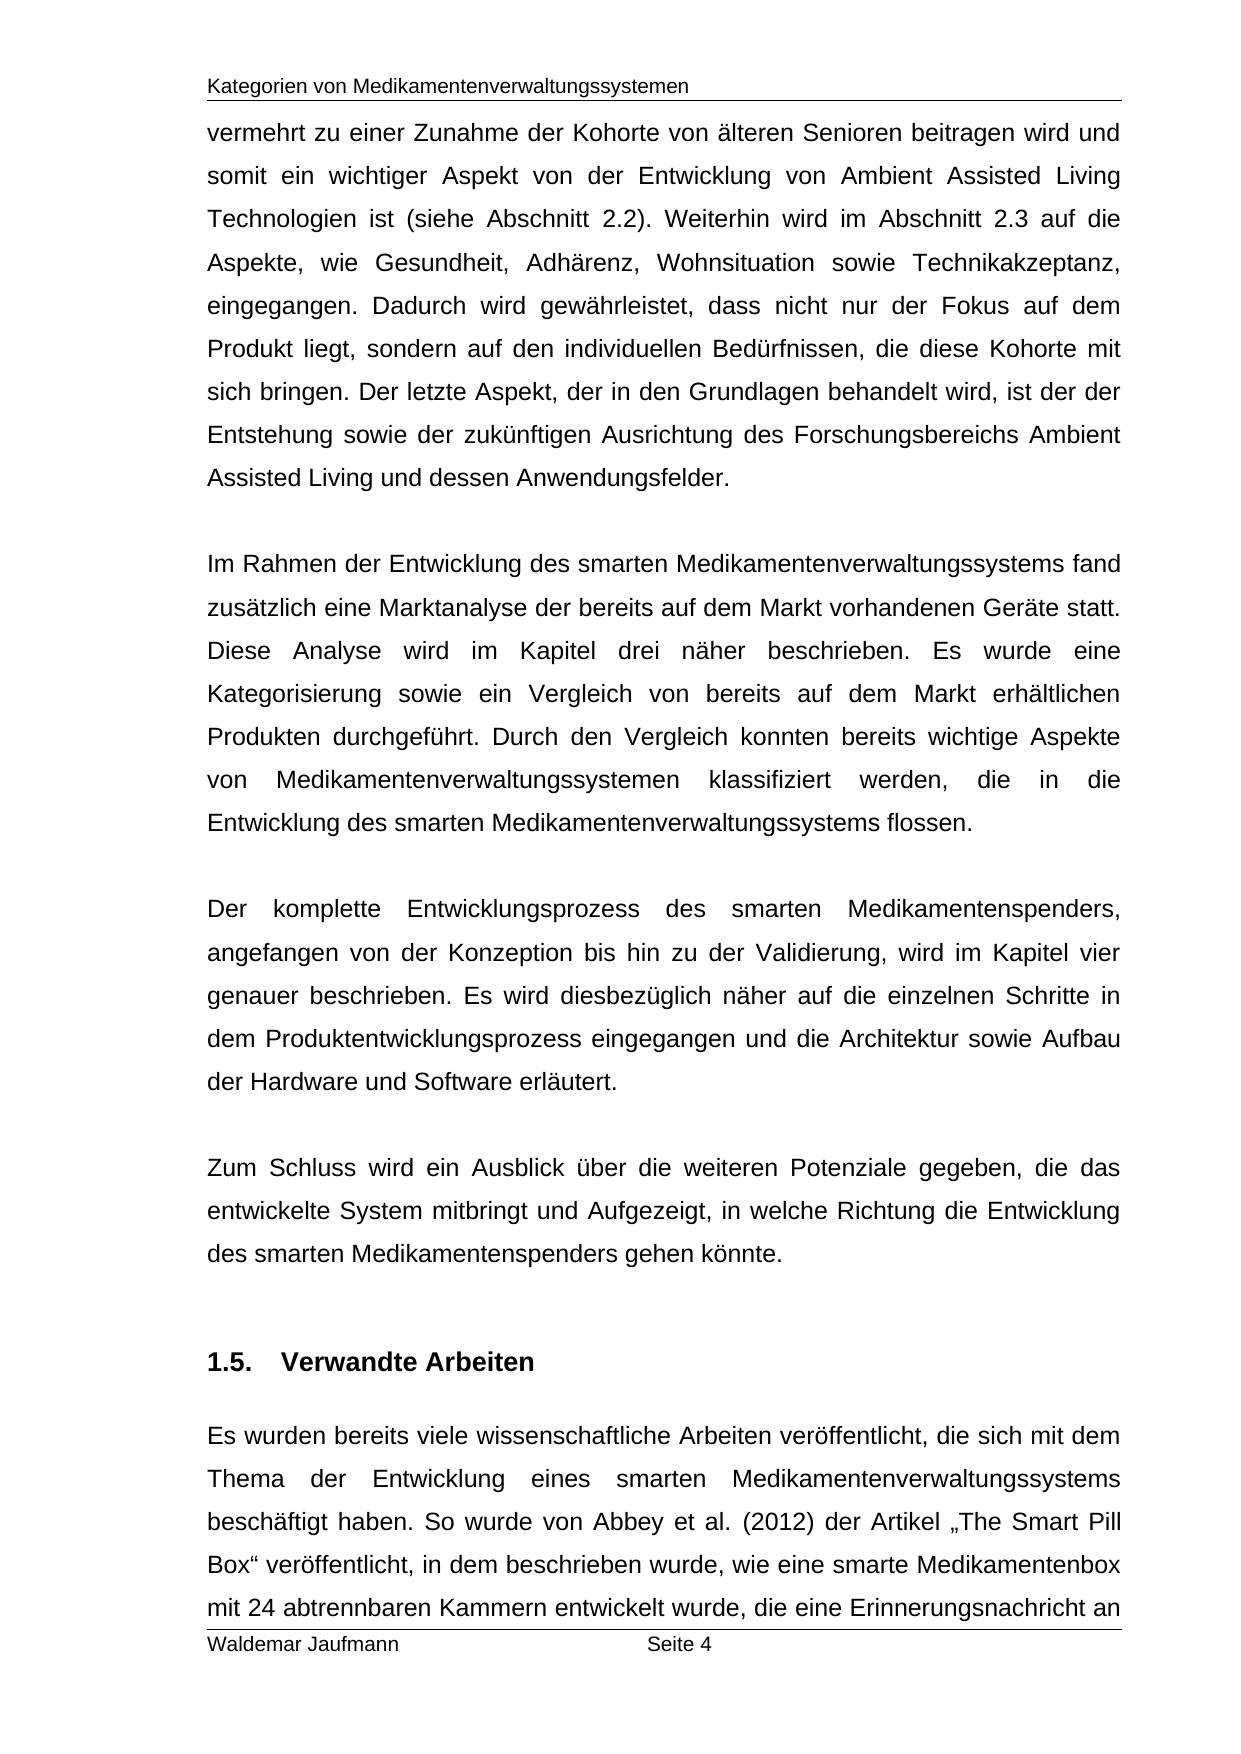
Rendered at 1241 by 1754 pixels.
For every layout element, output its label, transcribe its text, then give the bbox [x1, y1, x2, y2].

text Der komplette Entwicklungsprozess des smarten Medikamentenspenders, angefangen von der Konzeption bis hin zu der Validierung, wird im Kapitel vier genauer beschrieben. Es wird diesbezüglich näher auf die einzelnen Schritte in dem Produktentwicklungsprozess eingegangen und die Architektur sowie Aufbau der Hardware und Software erläutert. [207, 894, 1122, 1096]
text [207, 118, 1122, 492]
text Zum Schluss wird ein Ausblick über die weiteren Potenziale gegeben, die das entwickelte System mitbringt und Aufgezeigt, in welche Richtung die Entwicklung des smarten Medikamentenspenders gehen könnte. [207, 1153, 1122, 1268]
text Im Rahmen der Entwicklung des smarten Medikamentenverwaltungssystems fand zusätzlich eine Marktanalyse der bereits auf dem Markt vorhandenen Geräte statt. Diese Analyse wird im Kapitel drei näher beschrieben. Es wurde eine Kategorisierung sowie ein Vergleich von bereits auf dem Markt erhältlichen Produkten durchgeführt. Durch den Vergleich konnten bereits wichtige Aspekte von Medikamentenverwaltungssystemen klassifiziert werden, die in die Entwicklung des smarten Medikamentenverwaltungssystems flossen. [207, 549, 1122, 837]
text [207, 1421, 1122, 1622]
subtitle Verwandte Arbeiten [207, 1346, 1122, 1378]
